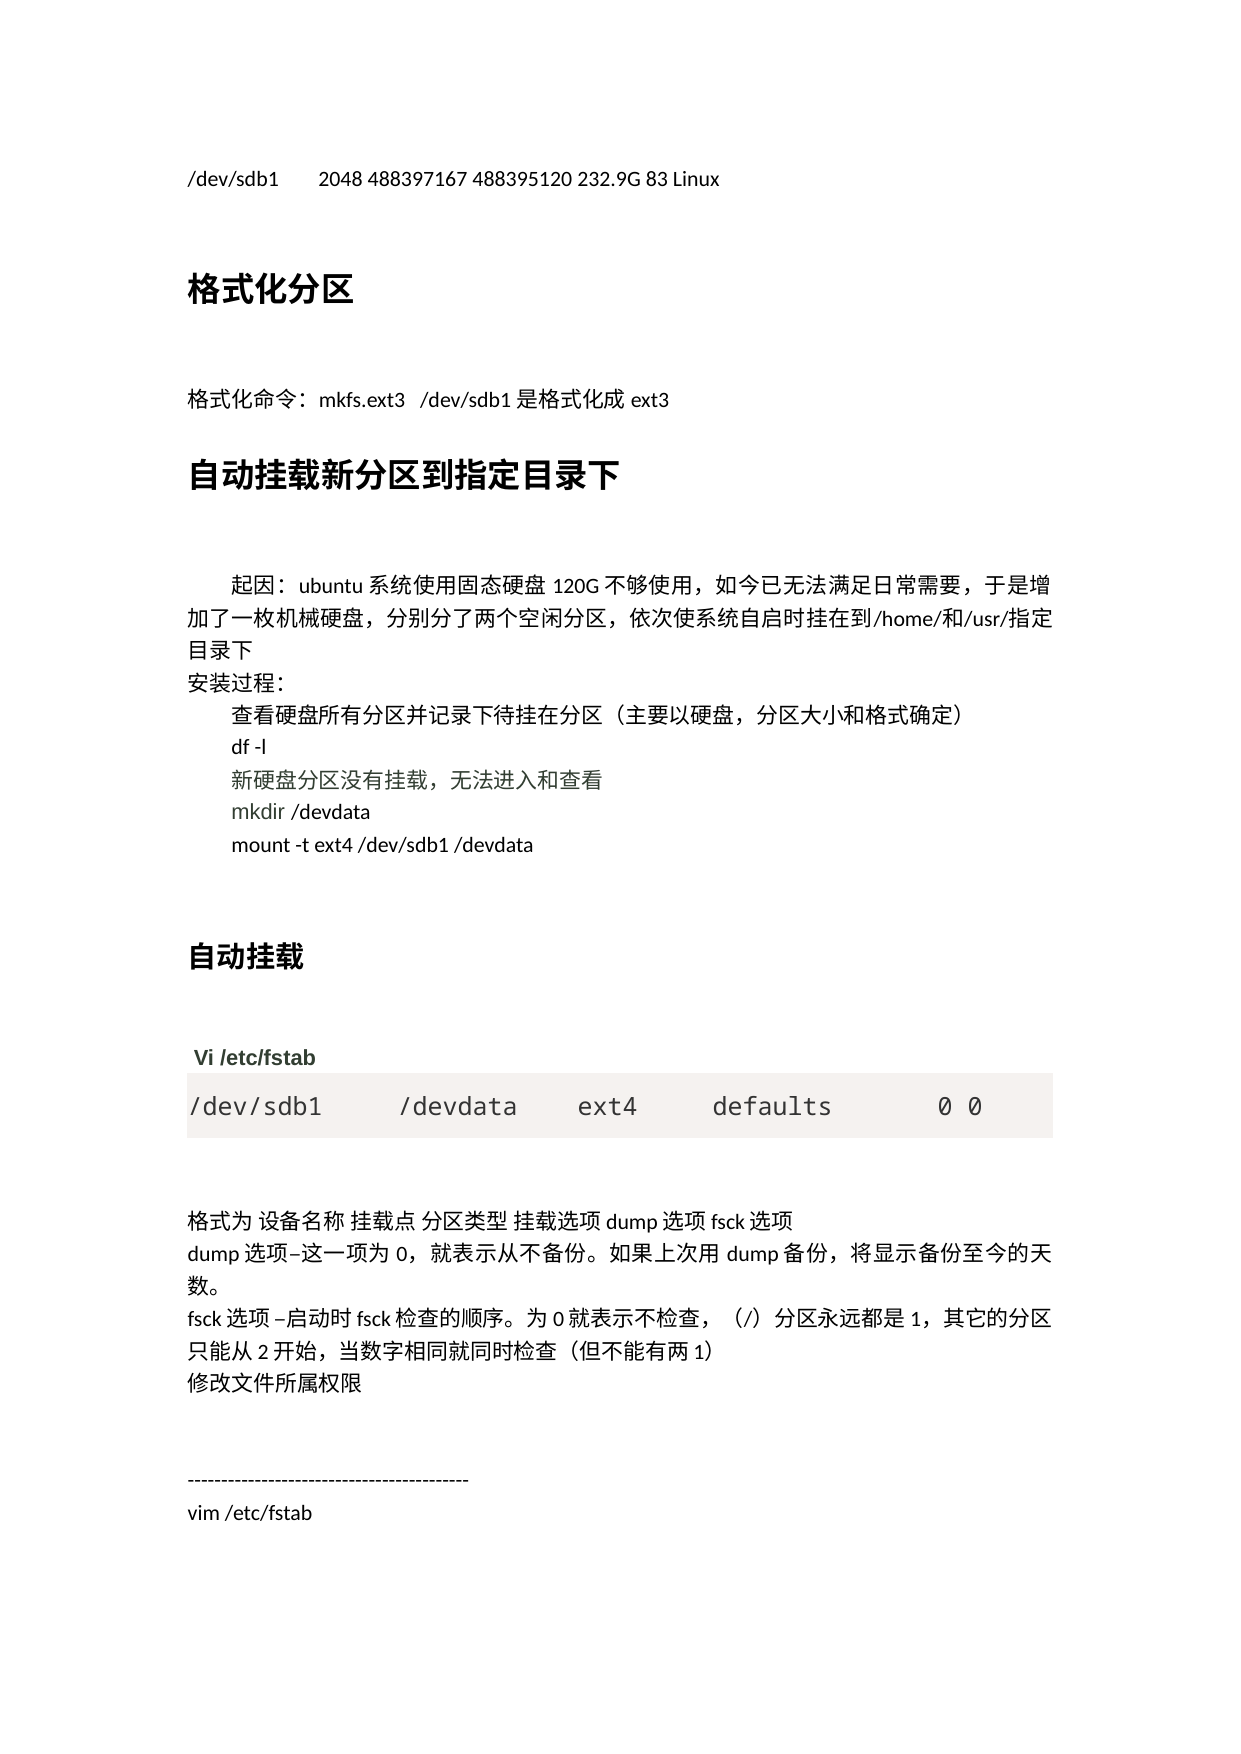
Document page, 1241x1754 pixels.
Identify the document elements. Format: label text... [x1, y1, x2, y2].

text vim /etc/fstab [187, 1496, 1053, 1528]
text mkdir /devdata [187, 796, 1053, 828]
text 格式为 设备名称 挂载点 分区类型 挂载选项 dump选项 fsck选项 [187, 1203, 1053, 1236]
text mount -t ext4 /dev/sdb1 /devdata [187, 828, 1053, 861]
subtitle 自动挂载新分区到指定目录下 [187, 441, 1053, 506]
text 新硬盘分区没有挂载，无法进入和查看 [187, 763, 1053, 796]
subtitle 格式化分区 [187, 254, 1053, 319]
text /dev/sdb1 2048 488397167 488395120 232.9G 83 Linux [187, 162, 1053, 194]
text 查看硬盘所有分区并记录下待挂在分区（主要以硬盘，分区大小和格式确定） [187, 698, 1053, 731]
text 安装过程： [187, 666, 1053, 698]
text 修改文件所属权限 [187, 1366, 1053, 1398]
text ------------------------------------------ [187, 1463, 1053, 1496]
text /dev/sdb1 /devdata ext4 defaults 0 0 [187, 1073, 1053, 1138]
text dump选项–这一项为0，就表示从不备份。如果上次用dump备份，将显示备份至今的天数。 [187, 1236, 1053, 1301]
text fsck选项 –启动时fsck检查的顺序。为0就表示不检查，（/）分区永远都是1，其它的分区只能从2开始，当数字相同就同时检查（但不能有两1） [187, 1301, 1053, 1366]
text Vi /etc/fstab [187, 1041, 1053, 1073]
text 起因：ubuntu系统使用固态硬盘120G不够使用，如今已无法满足日常需要，于是增加了一枚机械硬盘，分别分了两个空闲分区，依次使系统自启时挂在到/home/和/usr/指定目录下 [187, 568, 1053, 666]
subtitle 自动挂载 [187, 922, 1053, 987]
text df -l [187, 731, 1053, 763]
text 格式化命令：mkfs.ext3 /dev/sdb1 是格式化成 ext3 [187, 381, 1053, 414]
